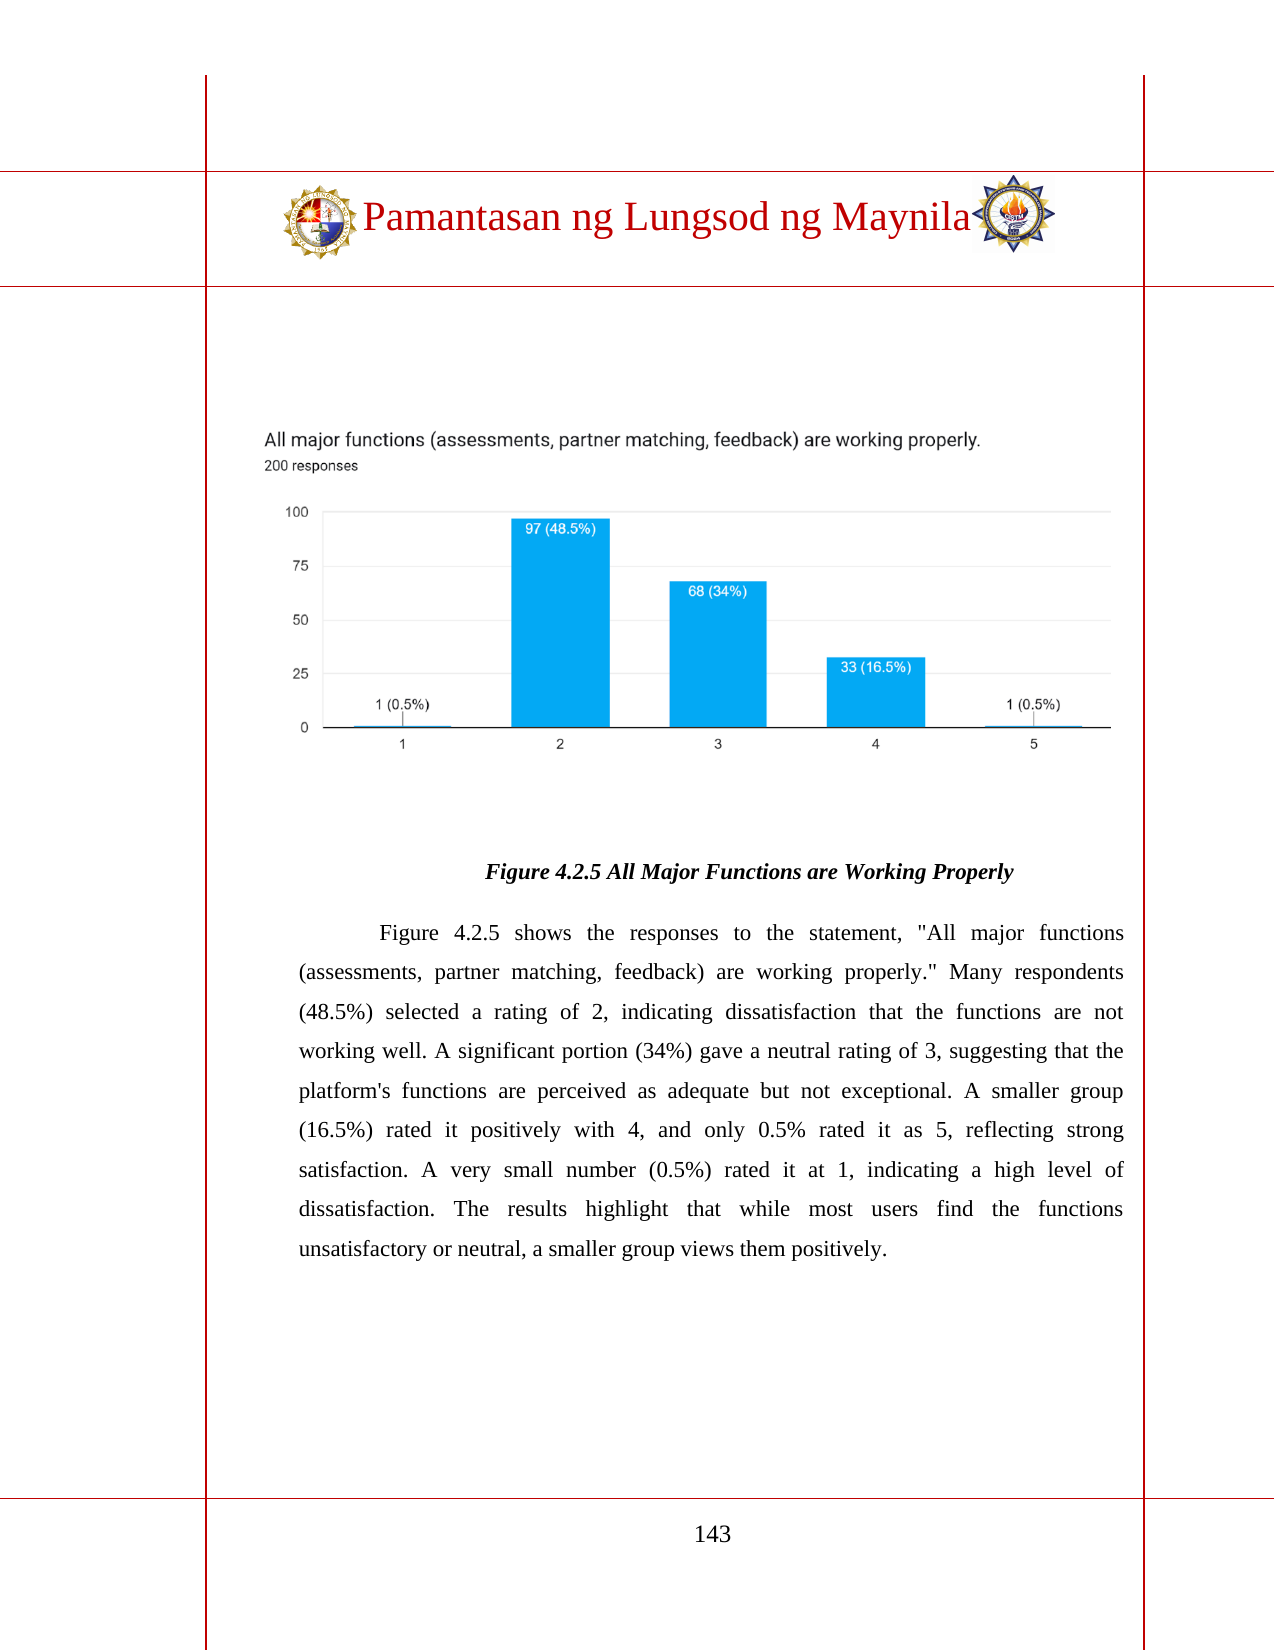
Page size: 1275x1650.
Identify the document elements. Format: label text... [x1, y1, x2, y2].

picture [235, 398, 1110, 814]
text Figure 4.2.5 shows the responses to the statement, "All major functions (assessments, partner matching, feedback) are working properly." Many respondents (48.5%) selected a rating of 2, indicating dissatisfaction that the functions are not working well. A significant portion (34%) gave a neutral rating of 3, suggesting that the platform's functions are perceived as adequate but not exceptional. A smaller group (16.5%) rated it positively with 4, and only 0.5% rated it as 5, reflecting strong satisfaction. A very small number (0.5%) rated it at 1, indicating a high level of dissatisfaction. The results highlight that while most users find the functions unsatisfactory or neutral, a smaller group views them positively. [298, 919, 1125, 1261]
picture [281, 183, 359, 262]
picture [971, 175, 1055, 253]
